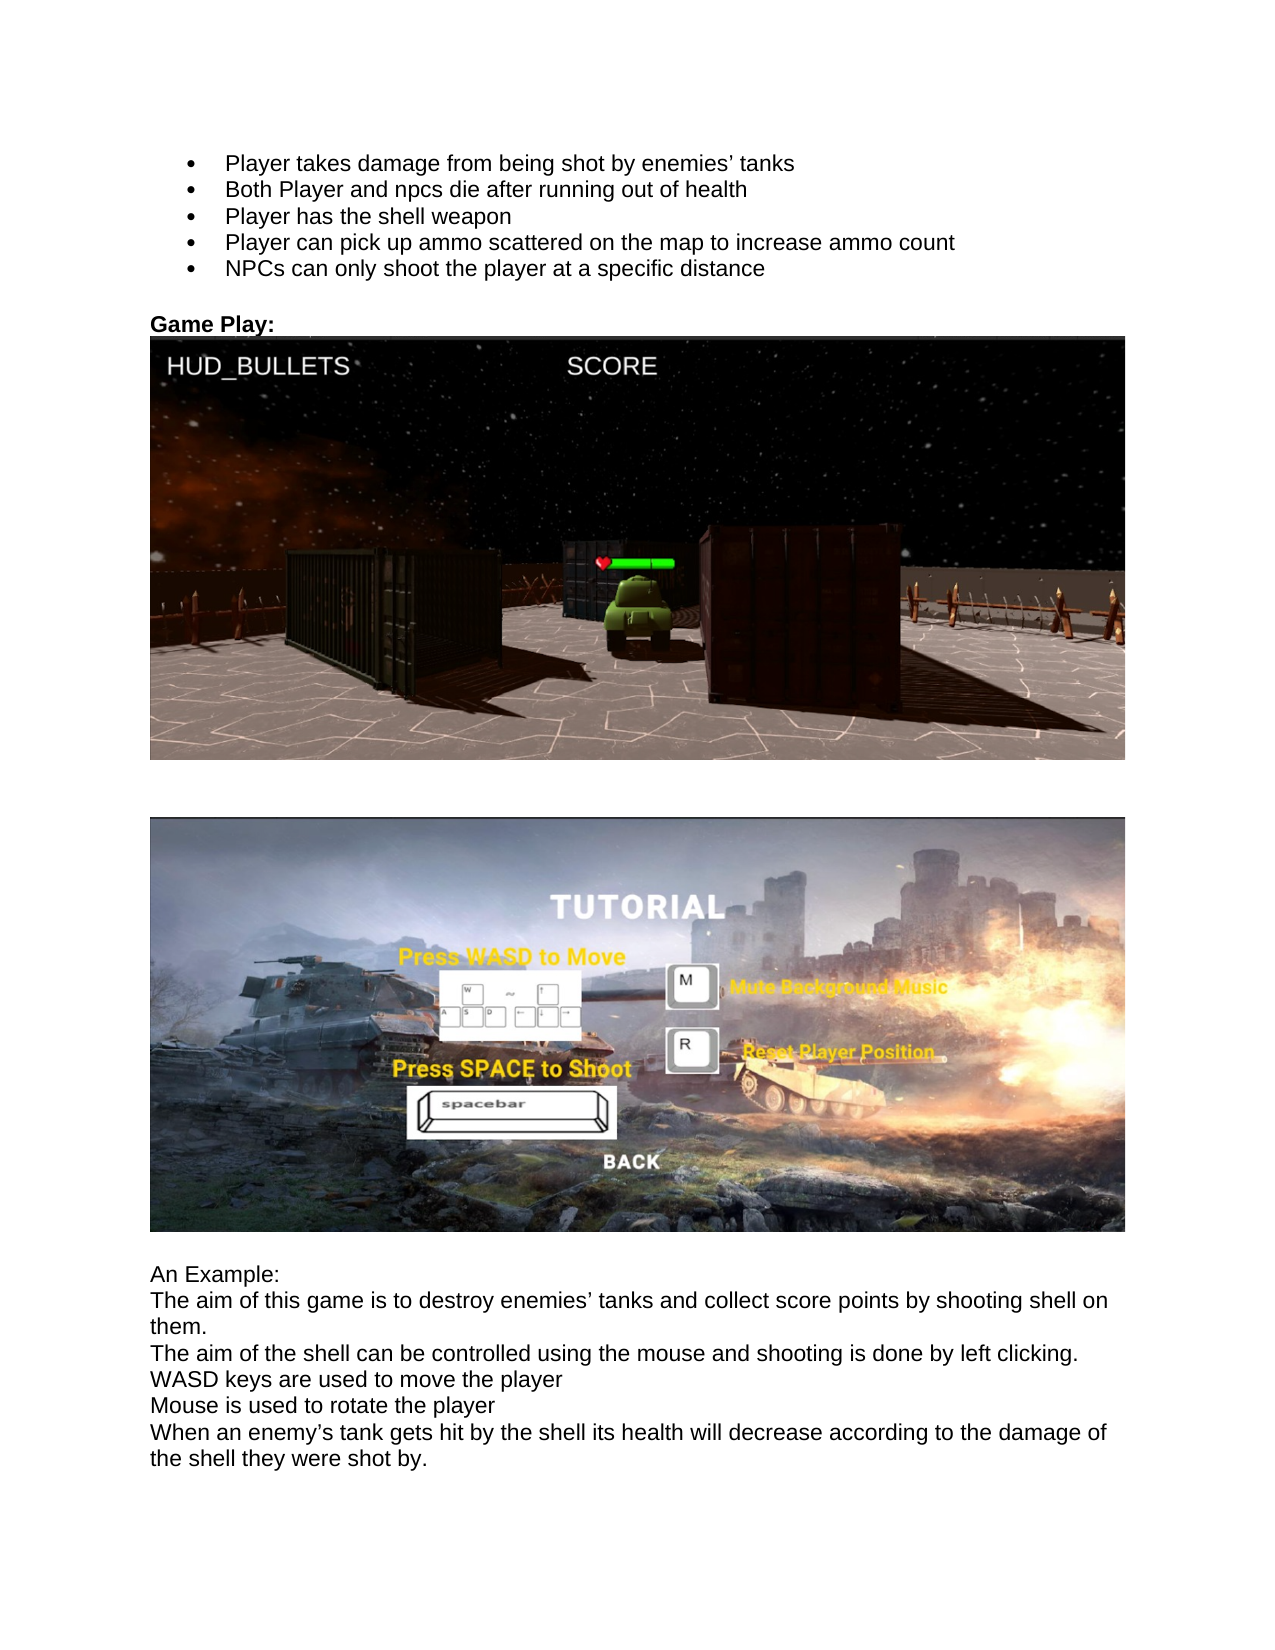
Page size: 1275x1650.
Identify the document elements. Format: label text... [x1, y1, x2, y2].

text When an enemy’s tank gets hit by the shell its health will decrease according to the damage of the shell they were shot by. [150, 1419, 1125, 1471]
picture [150, 336, 1125, 760]
list Player has the shell weapon [187, 203, 1125, 229]
text Game Play: [150, 311, 1125, 336]
list Player can pick up ammo scattered on the map to increase ammo count [187, 229, 1125, 255]
list Player takes damage from being shot by enemies’ tanks [187, 150, 1125, 176]
picture [150, 817, 1125, 1232]
list Both Player and npcs die after running out of health [187, 176, 1125, 203]
text The aim of this game is to destroy enemies’ tanks and collect score points by shooting shell on them. [150, 1287, 1125, 1340]
text Mouse is used to rotate the player [150, 1392, 1125, 1419]
text The aim of the shell can be controlled using the mouse and shooting is done by left clicking. [150, 1340, 1125, 1366]
text An Example: [150, 1261, 1125, 1287]
text WASD keys are used to move the player [150, 1366, 1125, 1392]
list NPCs can only shoot the player at a specific distance [187, 255, 1125, 282]
